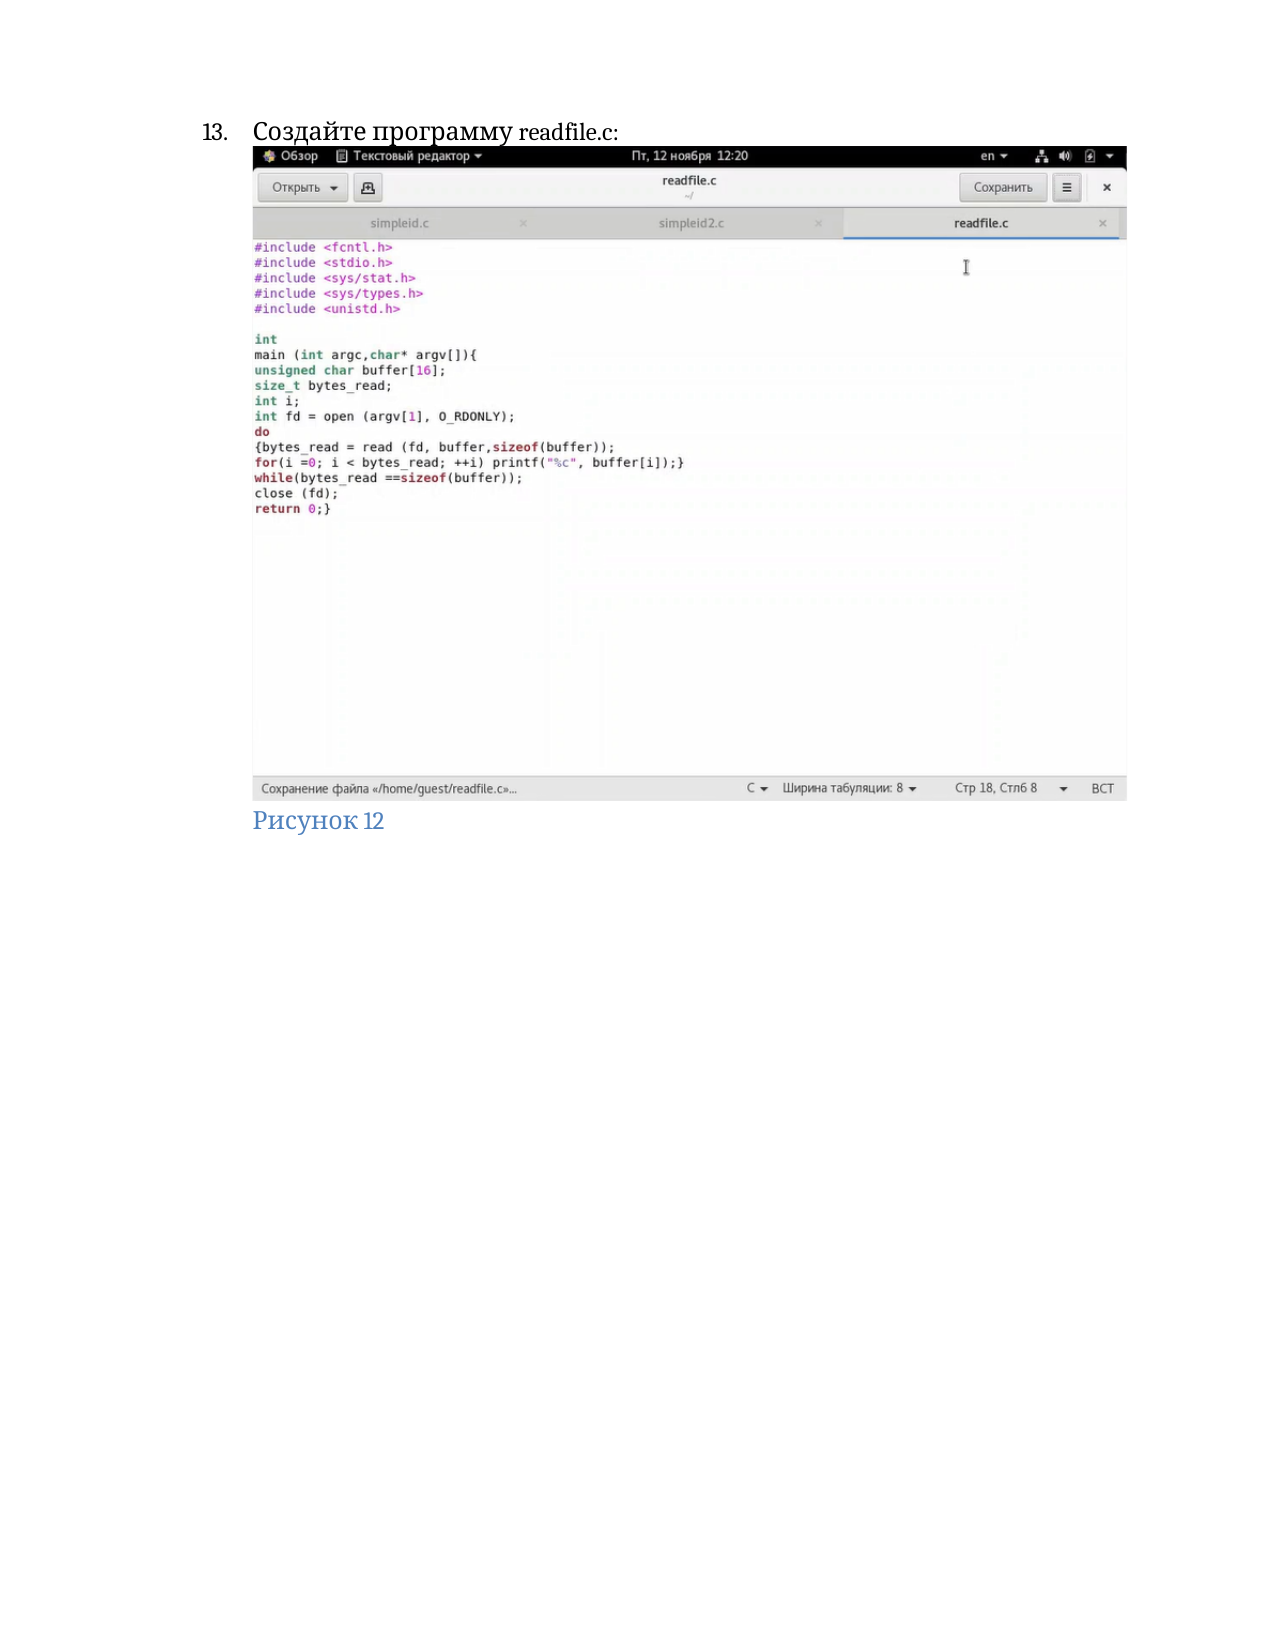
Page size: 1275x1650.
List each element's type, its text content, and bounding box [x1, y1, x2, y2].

picture [252, 146, 1128, 801]
